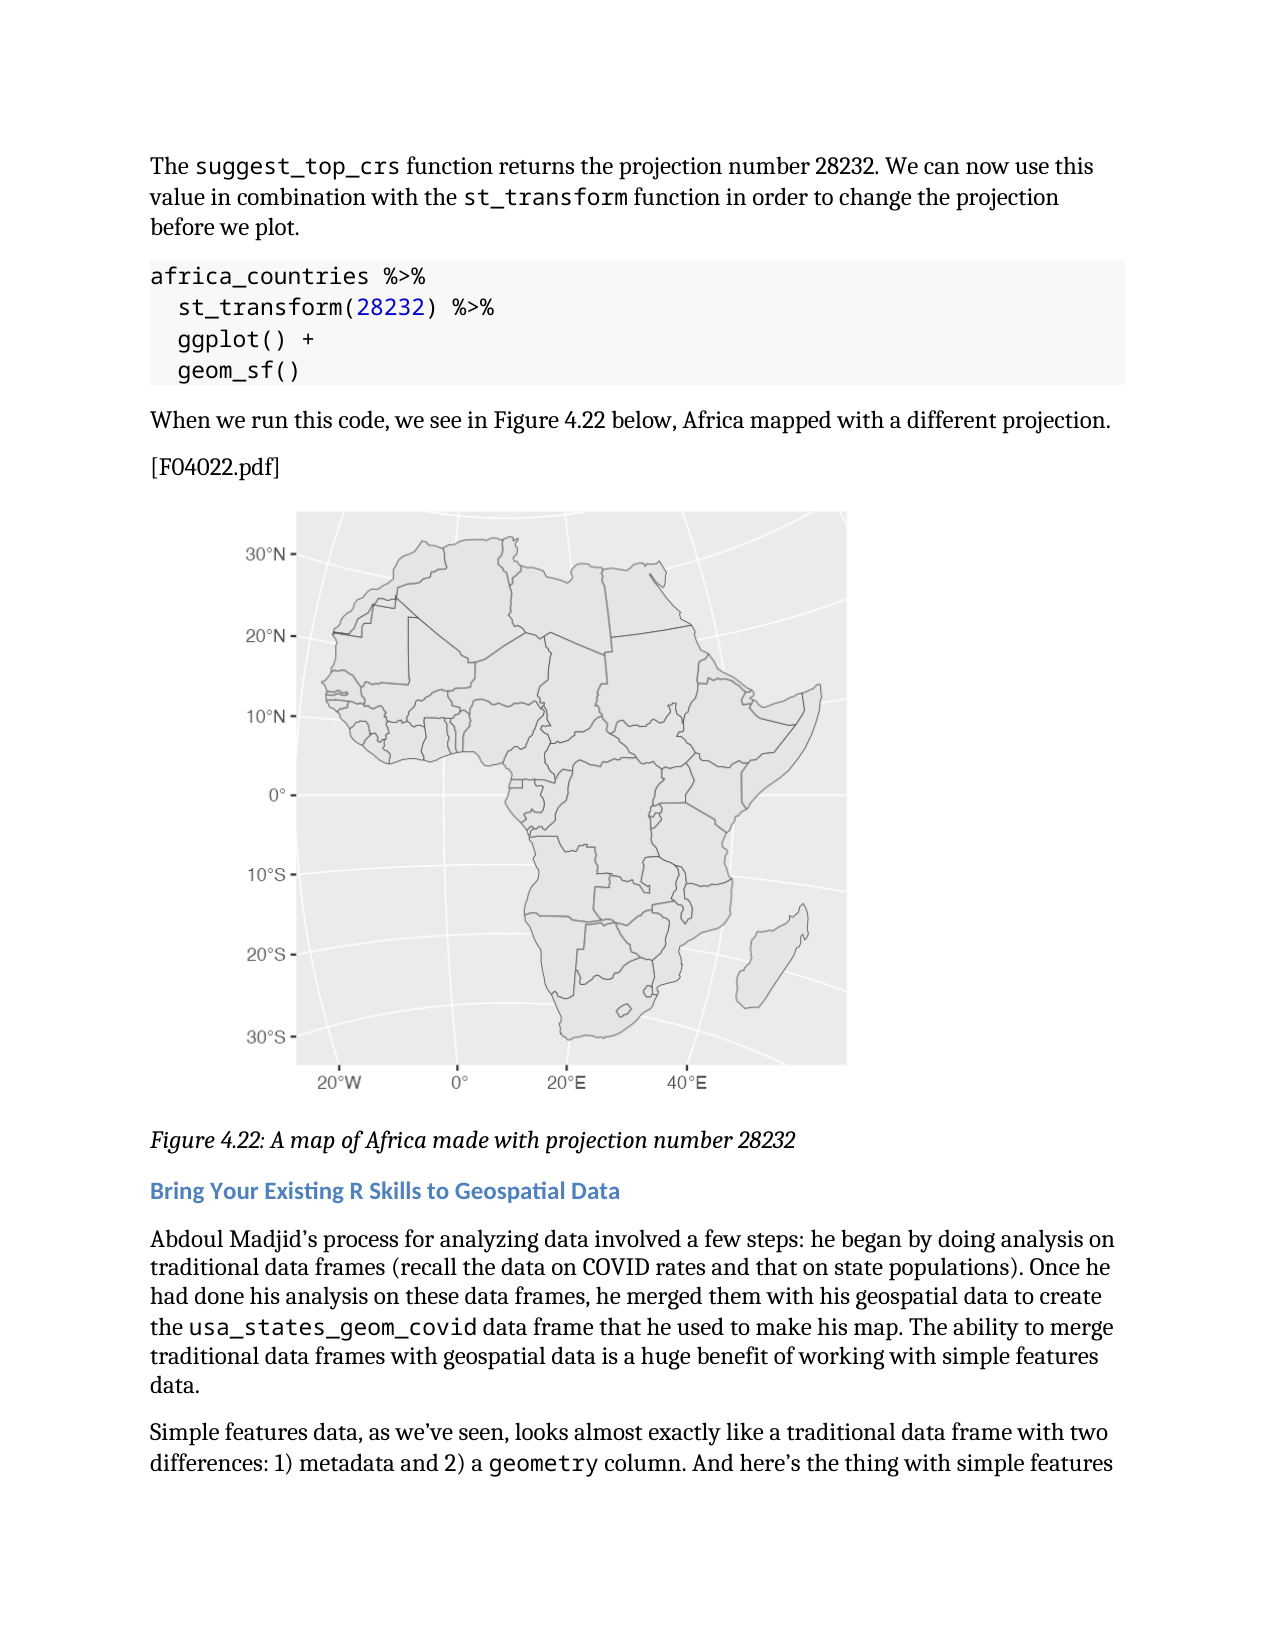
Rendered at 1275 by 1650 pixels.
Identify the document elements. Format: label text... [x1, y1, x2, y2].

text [150, 1418, 1125, 1478]
text africa_countries %>% st_transform(28232) %>% ggplot() + geom_sf() [150, 260, 1125, 385]
text The suggest_top_crs function returns the projection number 28232. We can now use this value in combination with the st_transform function in order to change the projection before we plot. [150, 150, 1125, 241]
text [F04022.pdf] [150, 453, 1125, 482]
text Abdoul Madjid’s process for analyzing data involved a few steps: he began by doing analysis on traditional data frames (recall the data on COVID rates and that on state populations). Once he had done his analysis on these data frames, he merged them with his geospatial data to create the usa_states_geom_covid data frame that he used to make his map. The ability to merge traditional data frames with geospatial data is a huge benefit of working with simple features data. [150, 1224, 1125, 1399]
text When we run this code, we see in Figure 4.22 below, Africa mapped with a different projection. [150, 406, 1125, 434]
picture [168, 500, 924, 1105]
subtitle Bring Your Existing R Skills to Geospatial Data [150, 1175, 1125, 1206]
text Figure 4.22: A map of Africa made with projection number 28232 [150, 1126, 1125, 1154]
